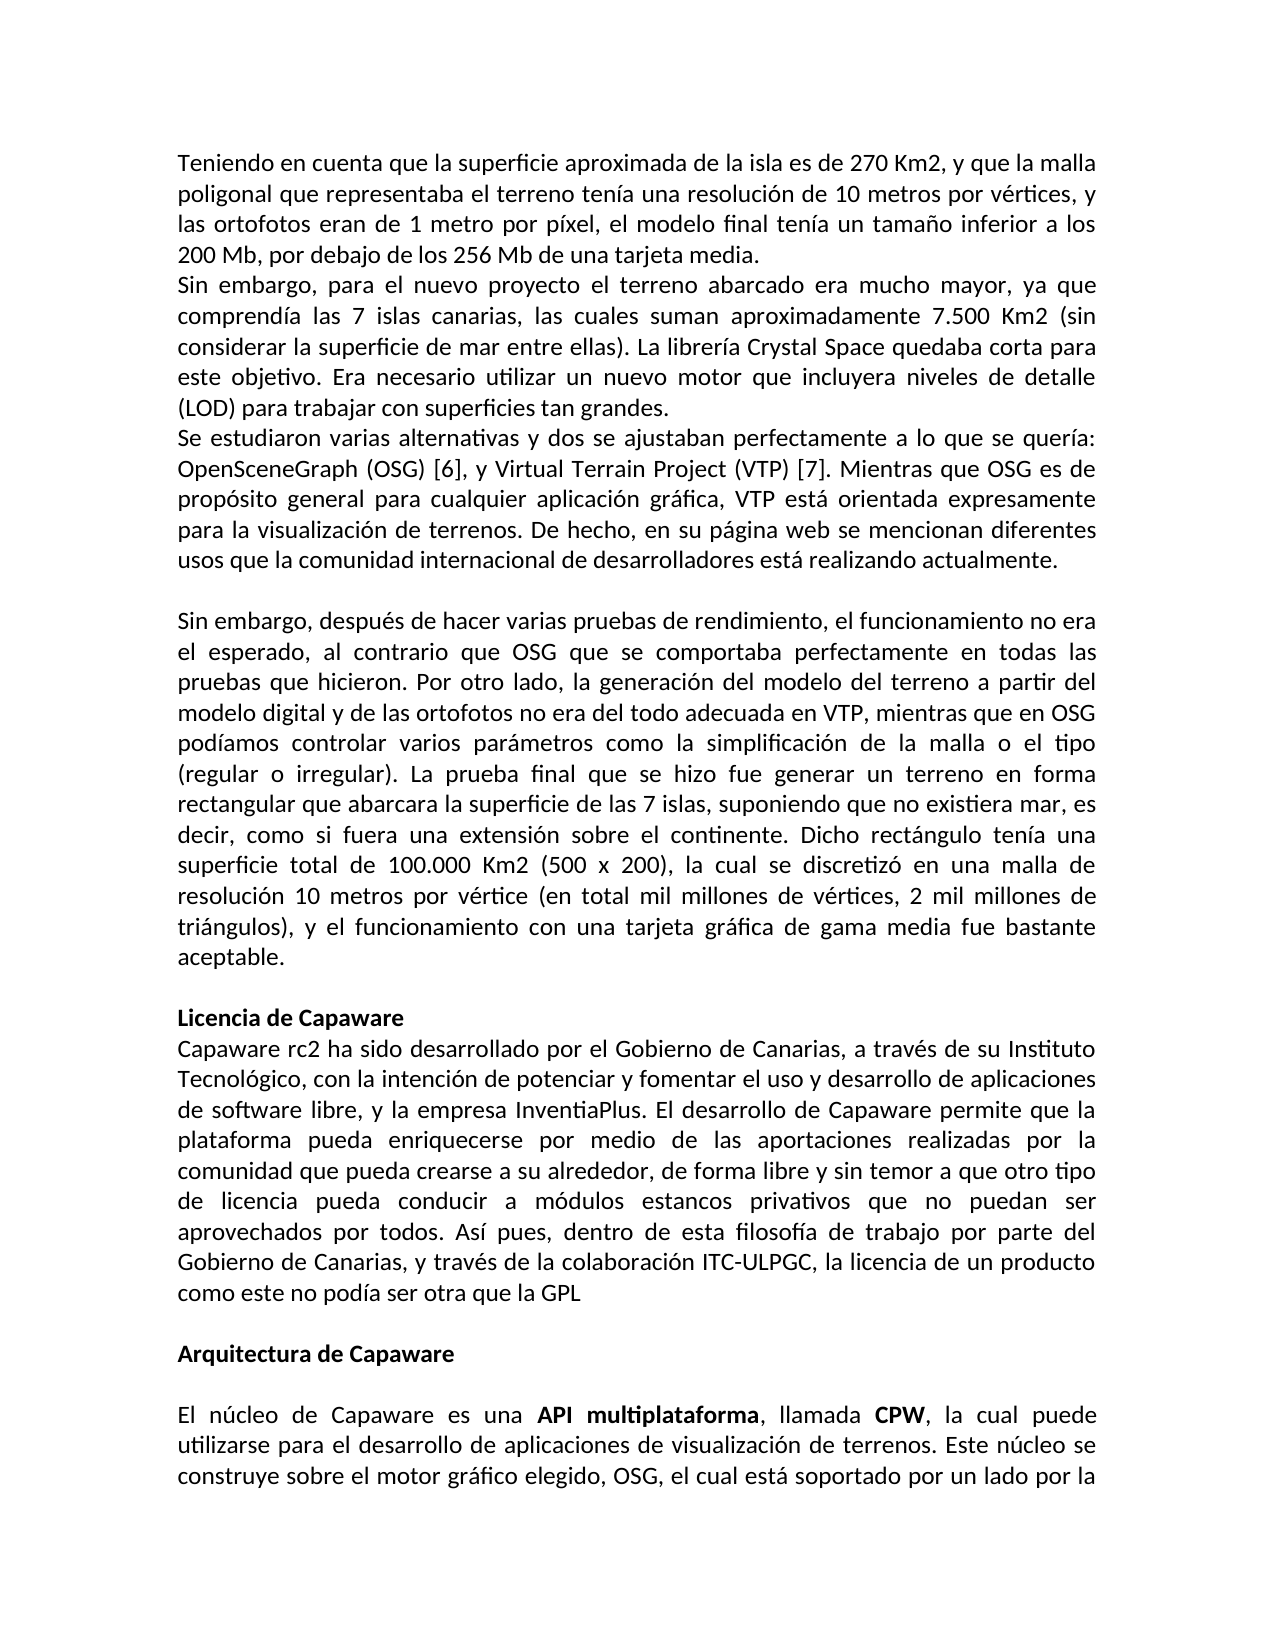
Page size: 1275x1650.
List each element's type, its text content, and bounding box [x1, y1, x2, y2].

text Sin embargo, para el nuevo proyecto el terreno abarcado era mucho mayor, ya que comprendía las 7 islas canarias, las cuales suman aproximadamente 7.500 Km2 (sin considerar la superficie de mar entre ellas). La librería Crystal Space quedaba corta para este objetivo. Era necesario utilizar un nuevo motor que incluyera niveles de detalle (LOD) para trabajar con superficies tan grandes. [177, 270, 1098, 422]
text Teniendo en cuenta que la superficie aproximada de la isla es de 270 Km2, y que la malla poligonal que representaba el terreno tenía una resolución de 10 metros por vértices, y las ortofotos eran de 1 metro por píxel, el modelo final tenía un tamaño inferior a los 200 Mb, por debajo de los 256 Mb de una tarjeta media. [177, 148, 1098, 270]
text Capaware rc2 ha sido desarrollado por el Gobierno de Canarias, a través de su Instituto Tecnológico, con la intención de potenciar y fomentar el uso y desarrollo de aplicaciones de software libre, y la empresa InventiaPlus. El desarrollo de Capaware permite que la plataforma pueda enriquecerse por medio de las aportaciones realizadas por la comunidad que pueda crearse a su alrededor, de forma libre y sin temor a que otro tipo de licencia pueda conducir a módulos estancos privativos que no puedan ser aprovechados por todos. Así pues, dentro de esta filosofía de trabajo por parte del Gobierno de Canarias, y través de la colaboración ITC-ULPGC, la licencia de un producto como este no podía ser otra que la GPL [177, 1033, 1098, 1307]
text Sin embargo, después de hacer varias pruebas de rendimiento, el funcionamiento no era el esperado, al contrario que OSG que se comportaba perfectamente en todas las pruebas que hicieron. Por otro lado, la generación del modelo del terreno a partir del modelo digital y de las ortofotos no era del todo adecuada en VTP, mientras que en OSG podíamos controlar varios parámetros como la simplificación de la malla o el tipo (regular o irregular). La prueba final que se hizo fue generar un terreno en forma rectangular que abarcara la superficie de las 7 islas, suponiendo que no existiera mar, es decir, como si fuera una extensión sobre el continente. Dicho rectángulo tenía una superficie total de 100.000 Km2 (500 x 200), la cual se discretizó en una malla de resolución 10 metros por vértice (en total mil millones de vértices, 2 mil millones de triángulos), y el funcionamiento con una tarjeta gráfica de gama media fue bastante aceptable. [177, 605, 1098, 972]
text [177, 1399, 1098, 1491]
text Arquitectura de Capaware [177, 1338, 1098, 1368]
text Licencia de Capaware [177, 1002, 1098, 1033]
text Se estudiaron varias alternativas y dos se ajustaban perfectamente a lo que se quería: OpenSceneGraph (OSG) [6], y Virtual Terrain Project (VTP) [7]. Mientras que OSG es de propósito general para cualquier aplicación gráfica, VTP está orientada expresamente para la visualización de terrenos. De hecho, en su página web se mencionan diferentes usos que la comunidad internacional de desarrolladores está realizando actualmente. [177, 422, 1098, 575]
